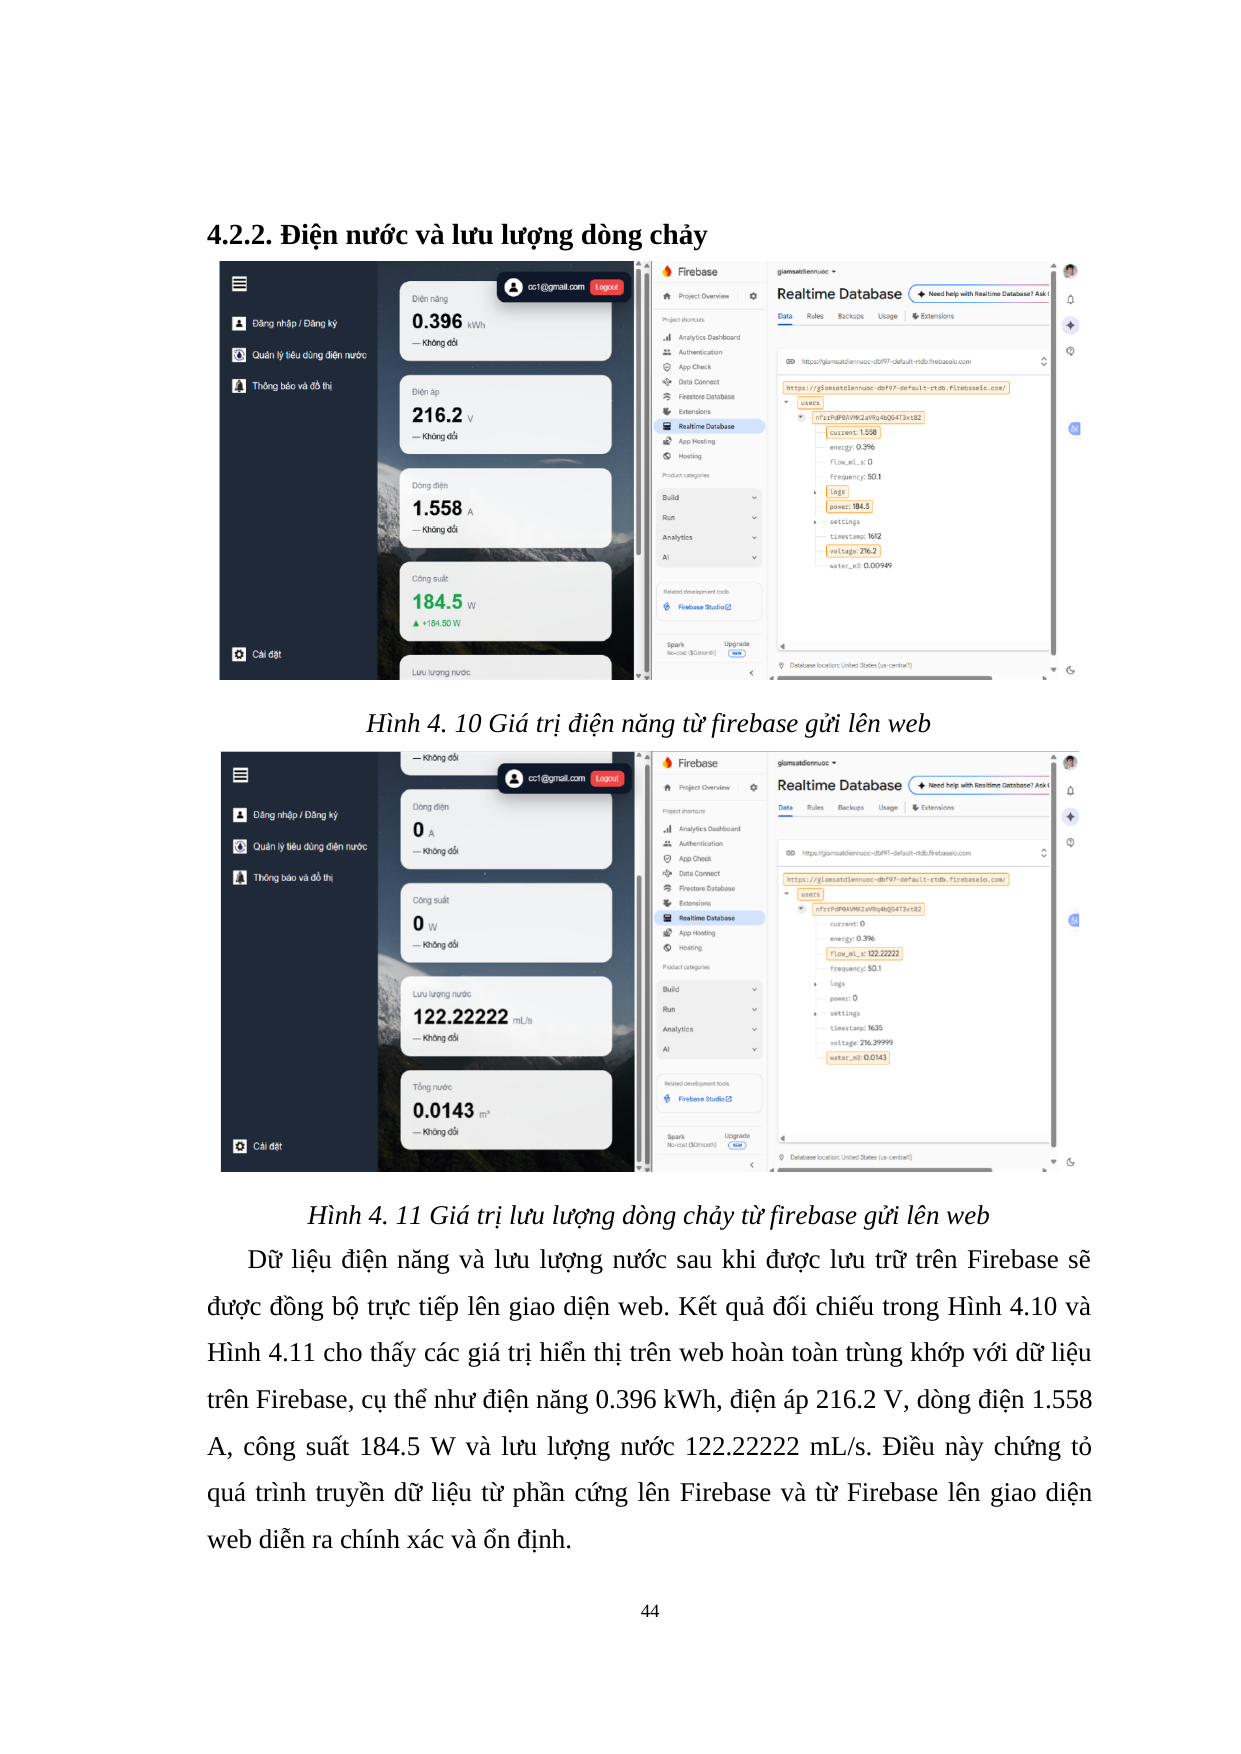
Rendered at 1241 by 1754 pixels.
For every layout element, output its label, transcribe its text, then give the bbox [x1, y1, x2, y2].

text Dữ liệu điện năng và lưu lượng nước sau khi được lưu trữ trên Firebase sẽ được đồng bộ trực tiếp lên giao diện web. Kết quả đối chiếu trong Hình 4.10 và Hình 4.11 cho thấy các giá trị hiển thị trên web hoàn toàn trùng khớp với dữ liệu trên Firebase, cụ thể như điện năng 0.396 kWh, điện áp 216.2 V, dòng điện 1.558 A, công suất 184.5 W và lưu lượng nước 122.22222 mL/s. Điều này chứng tỏ quá trình truyền dữ liệu từ phần cứng lên Firebase và từ Firebase lên giao diện web diễn ra chính xác và ổn định. [207, 1243, 1093, 1554]
subtitle 4.2.2. Điện nước và lưu lượng dòng chảy [207, 217, 1093, 251]
picture [219, 261, 1081, 680]
picture [220, 751, 1080, 1172]
